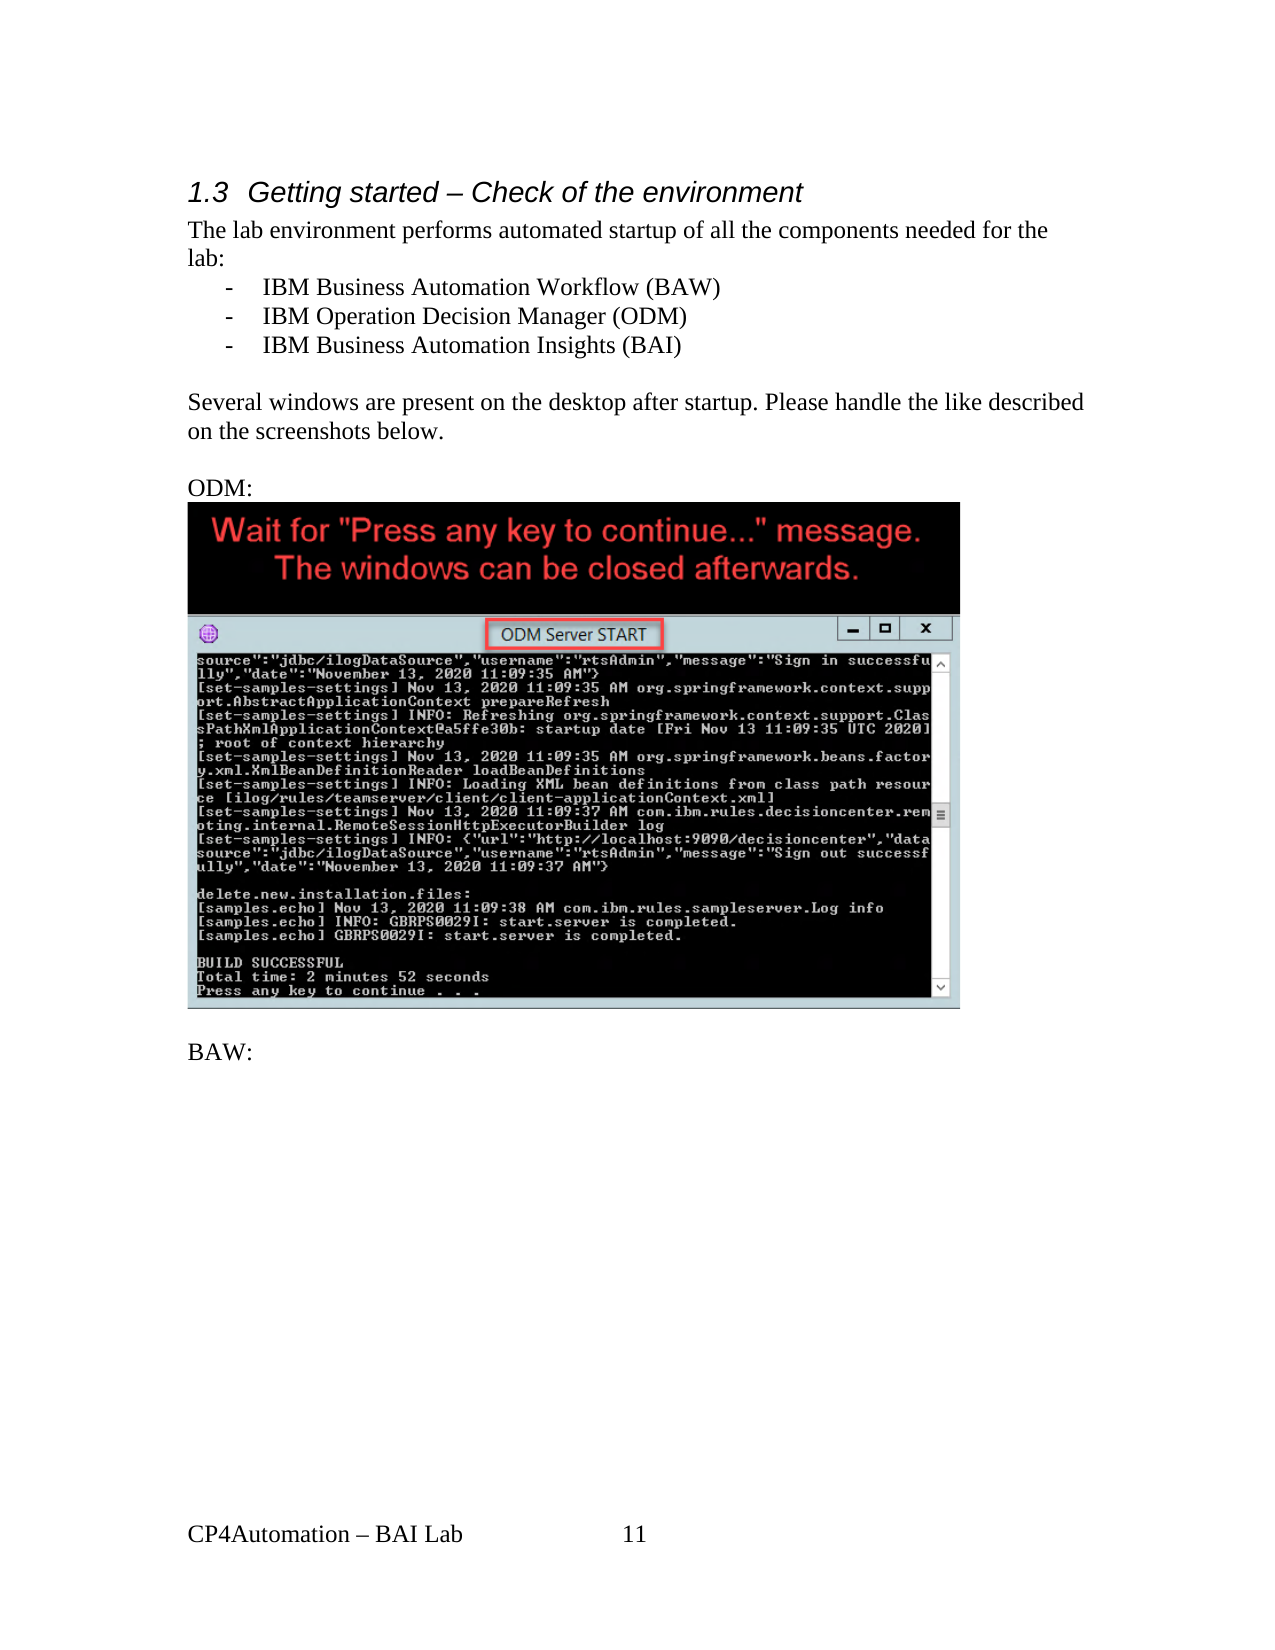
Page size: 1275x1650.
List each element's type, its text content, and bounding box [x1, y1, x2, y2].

text Several windows are present on the desktop after startup. Please handle the like described on the screenshots below. [187, 387, 1087, 445]
subtitle Getting started – Check of the environment [187, 175, 1087, 208]
list IBM Business Automation Workflow (BAW) [225, 272, 1087, 301]
list IBM Operation Decision Manager (ODM) [225, 301, 1087, 330]
text BAW: [187, 1037, 1087, 1066]
list IBM Business Automation Insights (BAI) [225, 330, 1087, 358]
picture [187, 502, 961, 1009]
text ODM: [187, 473, 1087, 502]
text The lab environment performs automated startup of all the components needed for the lab: [187, 215, 1087, 272]
